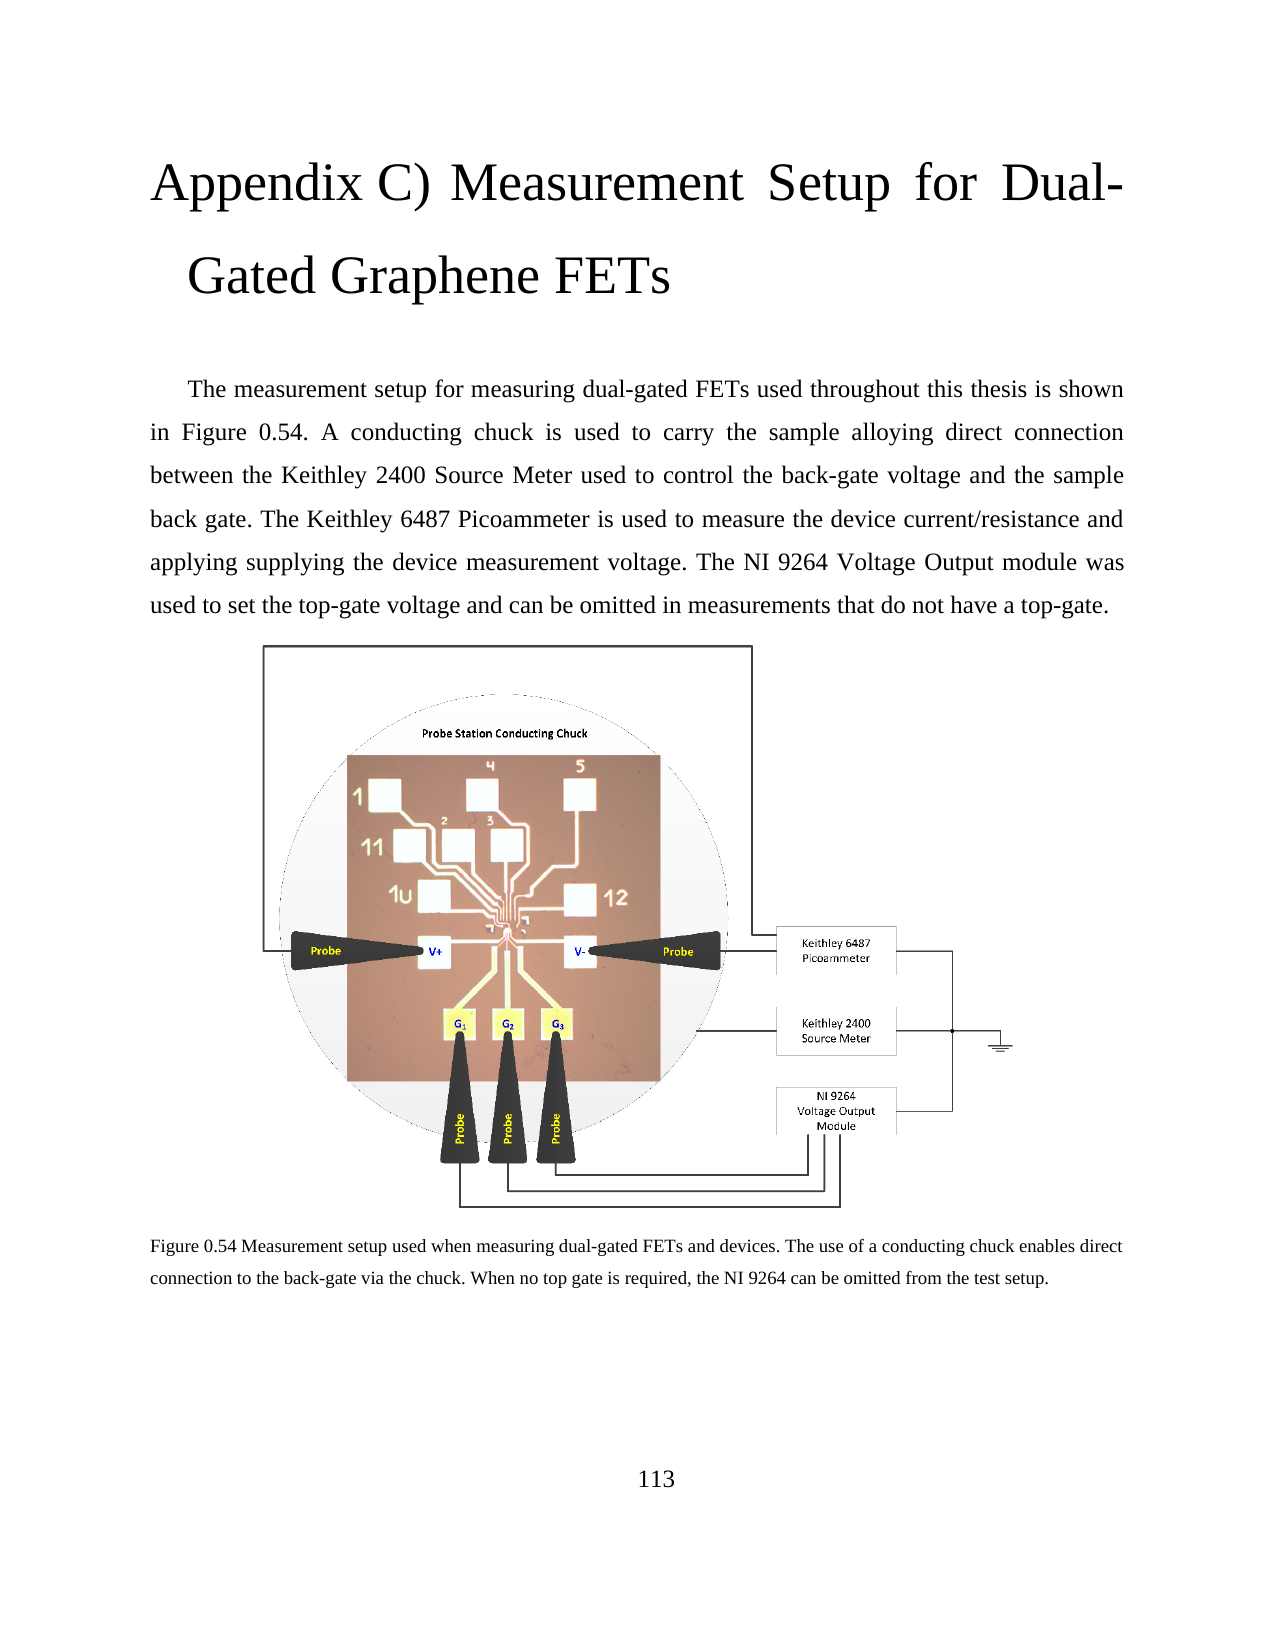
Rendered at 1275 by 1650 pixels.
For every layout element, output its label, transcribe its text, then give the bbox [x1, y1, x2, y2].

subtitle Measurement Setup for Dual-Gated Graphene FETs [150, 150, 1125, 306]
picture [262, 645, 1013, 1208]
